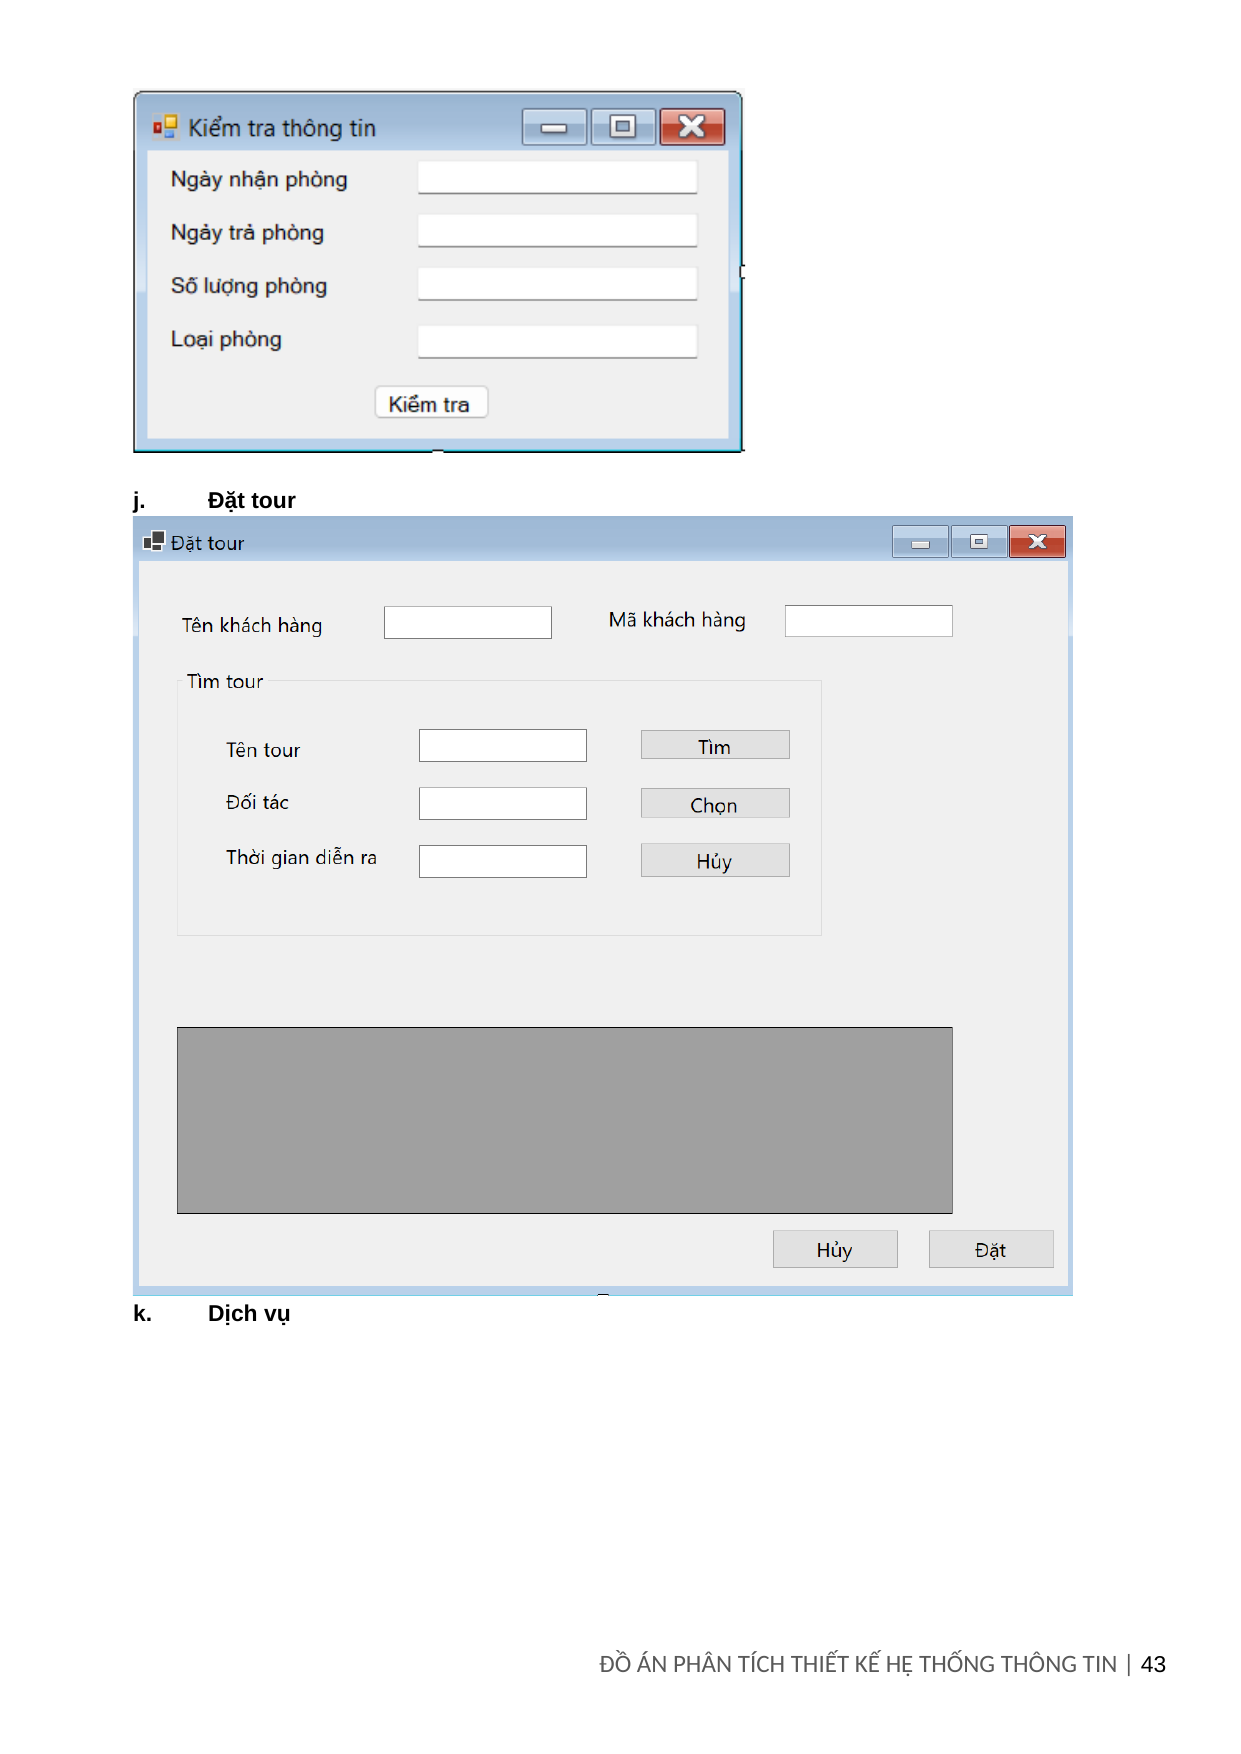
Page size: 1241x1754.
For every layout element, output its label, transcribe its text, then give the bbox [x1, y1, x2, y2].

list Đặt tour [133, 487, 1240, 513]
picture [132, 88, 746, 453]
list Dịch vụ [133, 1300, 1240, 1326]
picture [132, 516, 1073, 1296]
